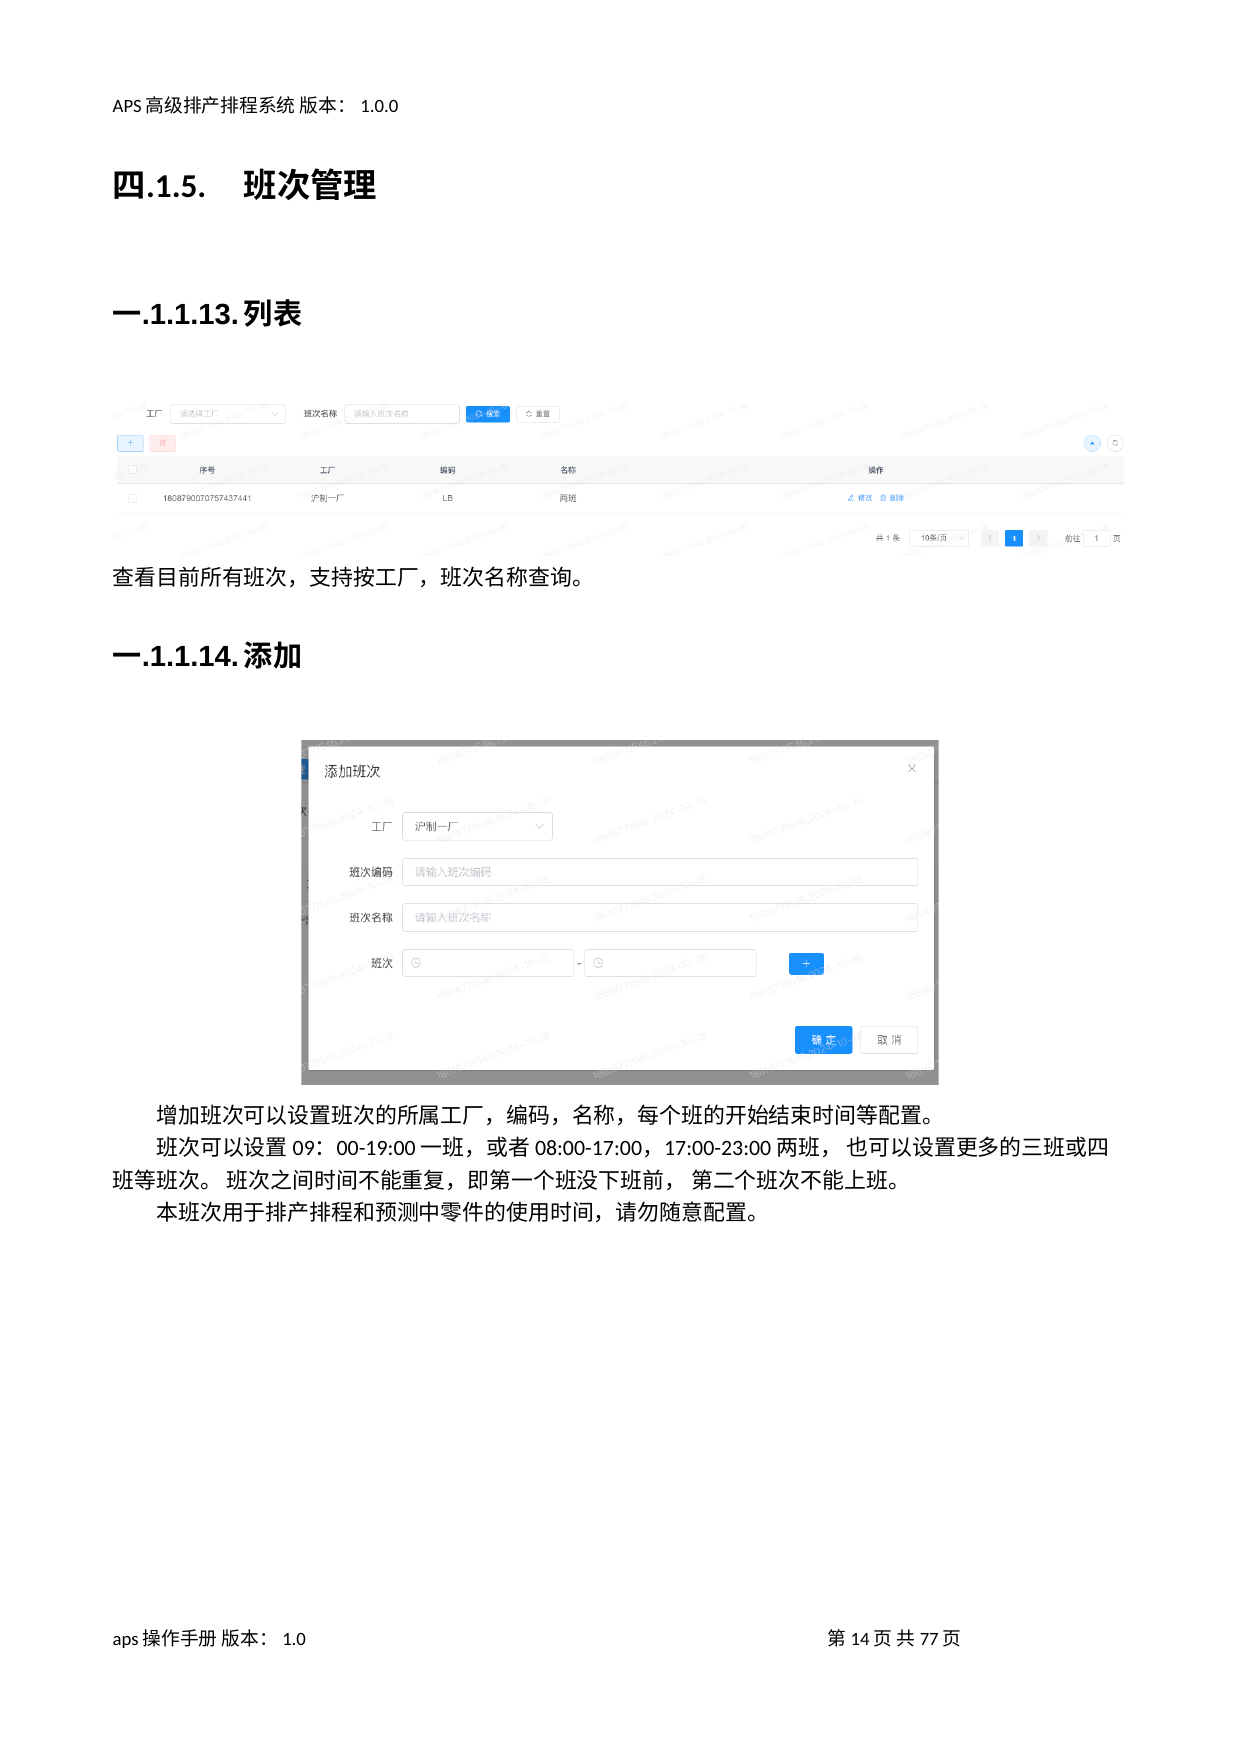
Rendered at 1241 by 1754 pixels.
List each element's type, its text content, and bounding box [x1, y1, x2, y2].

subtitle 列表 [112, 279, 1128, 344]
text 本班次用于排产排程和预测中零件的使用时间，请勿随意配置。 [112, 1195, 1128, 1227]
subtitle 班次管理 [112, 150, 1128, 215]
subtitle 添加 [112, 621, 1128, 686]
text 班次可以设置 09：00-19:00 一班，或者 08:00-17:00，17:00-23:00 两班， 也可以设置更多的三班或四班等班次。 班次之间时间不能重复，即第一个班没下班前， 第二个班次不能上班。 [112, 1130, 1128, 1195]
text 查看目前所有班次，支持按工厂，班次名称查询。 [112, 560, 1128, 592]
text 增加班次可以设置班次的所属工厂，编码，名称，每个班的开始结束时间等配置。 [112, 1097, 1128, 1130]
picture [301, 740, 939, 1085]
picture [112, 397, 1127, 556]
